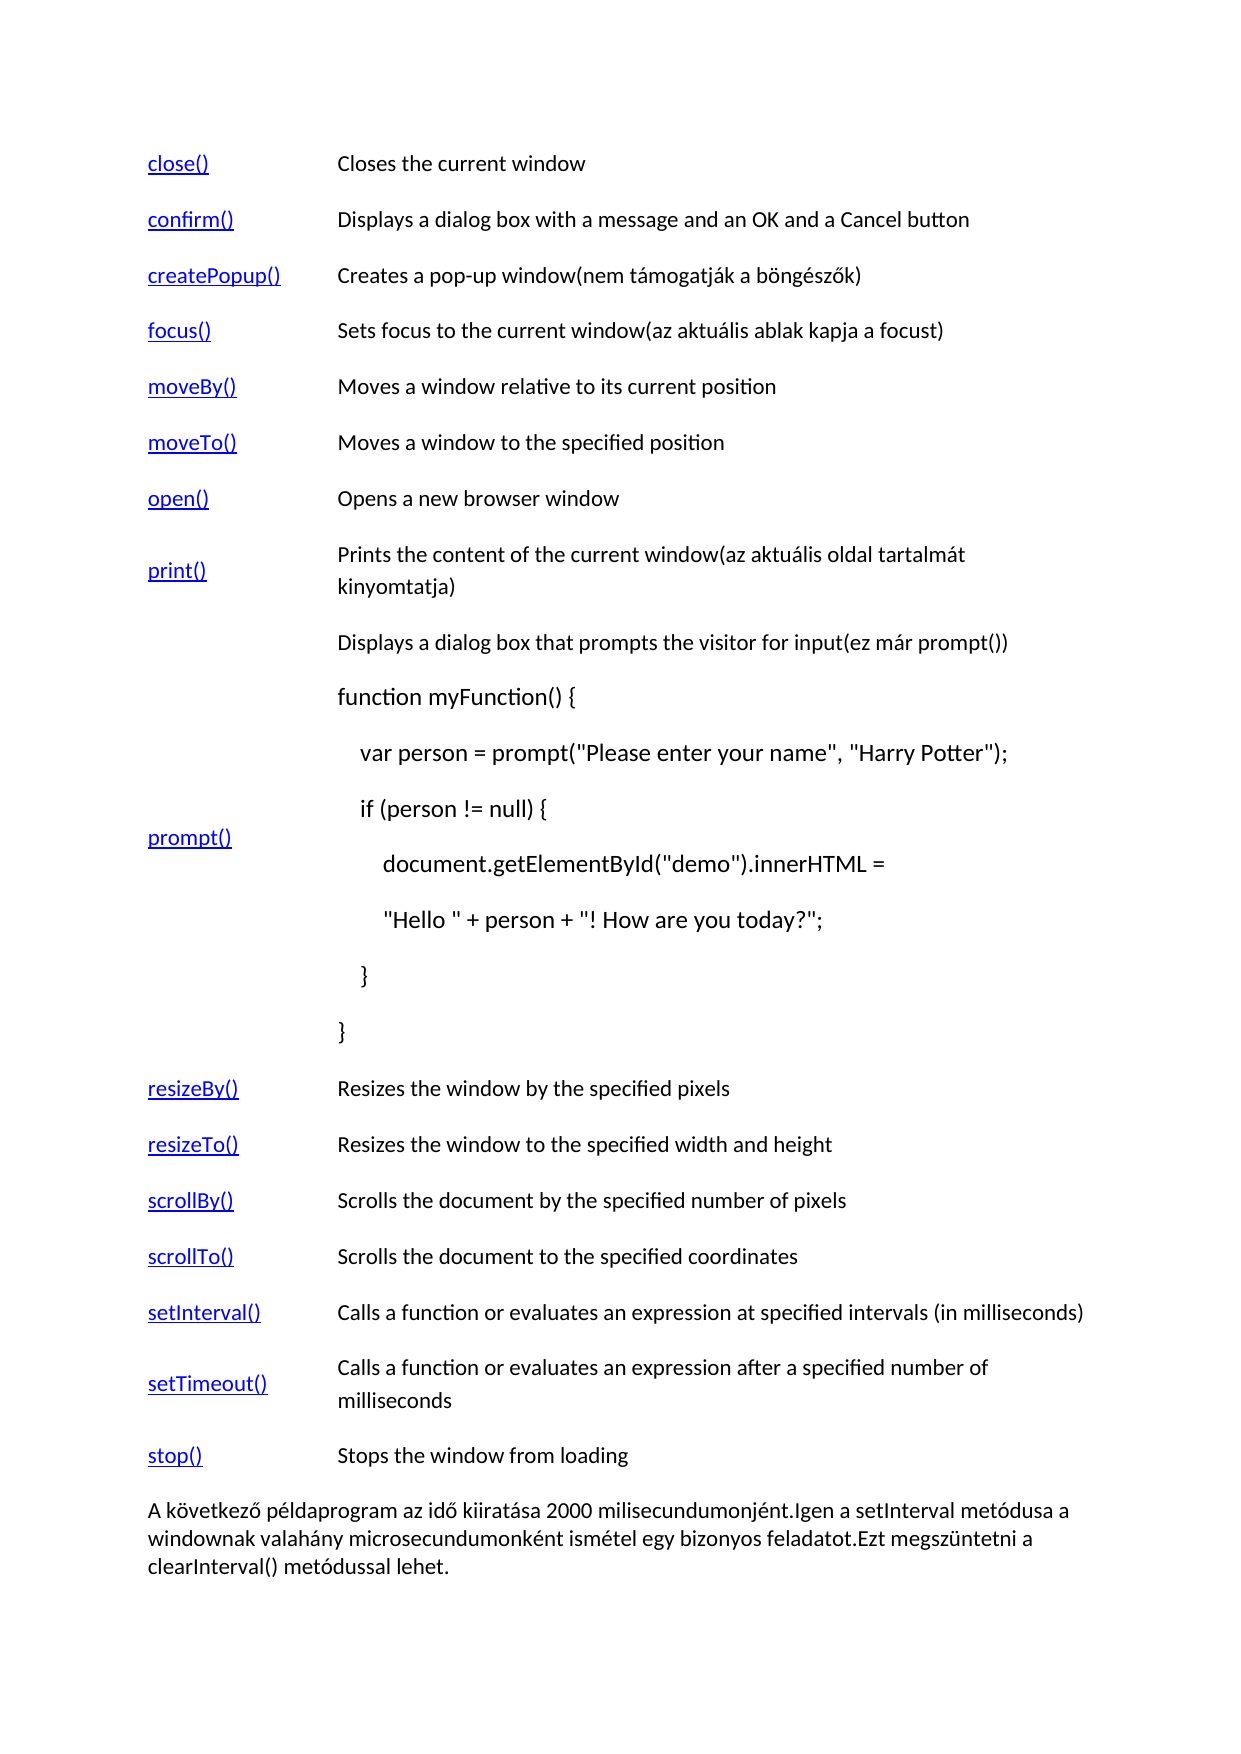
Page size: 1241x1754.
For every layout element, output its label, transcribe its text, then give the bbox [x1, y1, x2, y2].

table_cell createPopup() [146, 259, 336, 315]
table_cell stop() [146, 1440, 336, 1496]
table_cell Closes the current window [336, 148, 1091, 203]
table_cell Creates a pop-up window(nem támogatják a böngészők) [336, 259, 1091, 315]
table_cell Stops the window from loading [336, 1440, 1091, 1496]
table_cell Calls a function or evaluates an expression after a specified number of milliseconds [336, 1352, 1091, 1440]
table_cell setTimeout() [146, 1352, 336, 1440]
table_cell resizeBy() [146, 1073, 336, 1129]
table_cell Calls a function or evaluates an expression at specified intervals (in milliseconds) [336, 1296, 1091, 1352]
table_cell Prints the content of the current window(az aktuális oldal tartalmát kinyomtatja) [336, 539, 1091, 626]
table_cell scrollBy() [146, 1185, 336, 1240]
table_cell confirm() [146, 204, 336, 259]
table_cell Sets focus to the current window(az aktuális ablak kapja a focust) [336, 315, 1091, 371]
table_cell Opens a new browser window [336, 483, 1091, 538]
table_cell moveBy() [146, 371, 336, 427]
table_cell Displays a dialog box with a message and an OK and a Cancel button [336, 204, 1091, 259]
table_cell Scrolls the document to the specified coordinates [336, 1240, 1091, 1296]
table_cell Resizes the window to the specified width and height [336, 1129, 1091, 1184]
table_cell focus() [146, 315, 336, 371]
table_cell setInterval() [146, 1296, 336, 1352]
table_cell print() [146, 539, 336, 626]
table_cell open() [146, 483, 336, 538]
table_cell prompt() [146, 626, 336, 1073]
table_cell resizeTo() [146, 1129, 336, 1184]
table_cell Resizes the window by the specified pixels [336, 1073, 1091, 1129]
table_cell Displays a dialog box that prompts the visitor for input(ez már prompt()) function myFunction() { var person = prompt("Please enter your name", "Harry Potter"); if (person != null) { document.getElementById("demo").innerHTML = "Hello " + person + "! How are you today?"; } } [336, 626, 1091, 1073]
table_cell moveTo() [146, 427, 336, 483]
table_cell scrollTo() [146, 1240, 336, 1296]
text A következő példaprogram az idő kiiratása 2000 milisecundumonjént.Igen a setInterval metódusa a windownak valahány microsecundumonként ismétel egy bizonyos feladatot.Ezt megszüntetni a clearInterval() metódussal lehet. [148, 1496, 1093, 1580]
table_cell close() [146, 148, 336, 203]
table_cell Moves a window to the specified position [336, 427, 1091, 483]
table_cell Moves a window relative to its current position [336, 371, 1091, 427]
table_cell Scrolls the document by the specified number of pixels [336, 1185, 1091, 1240]
